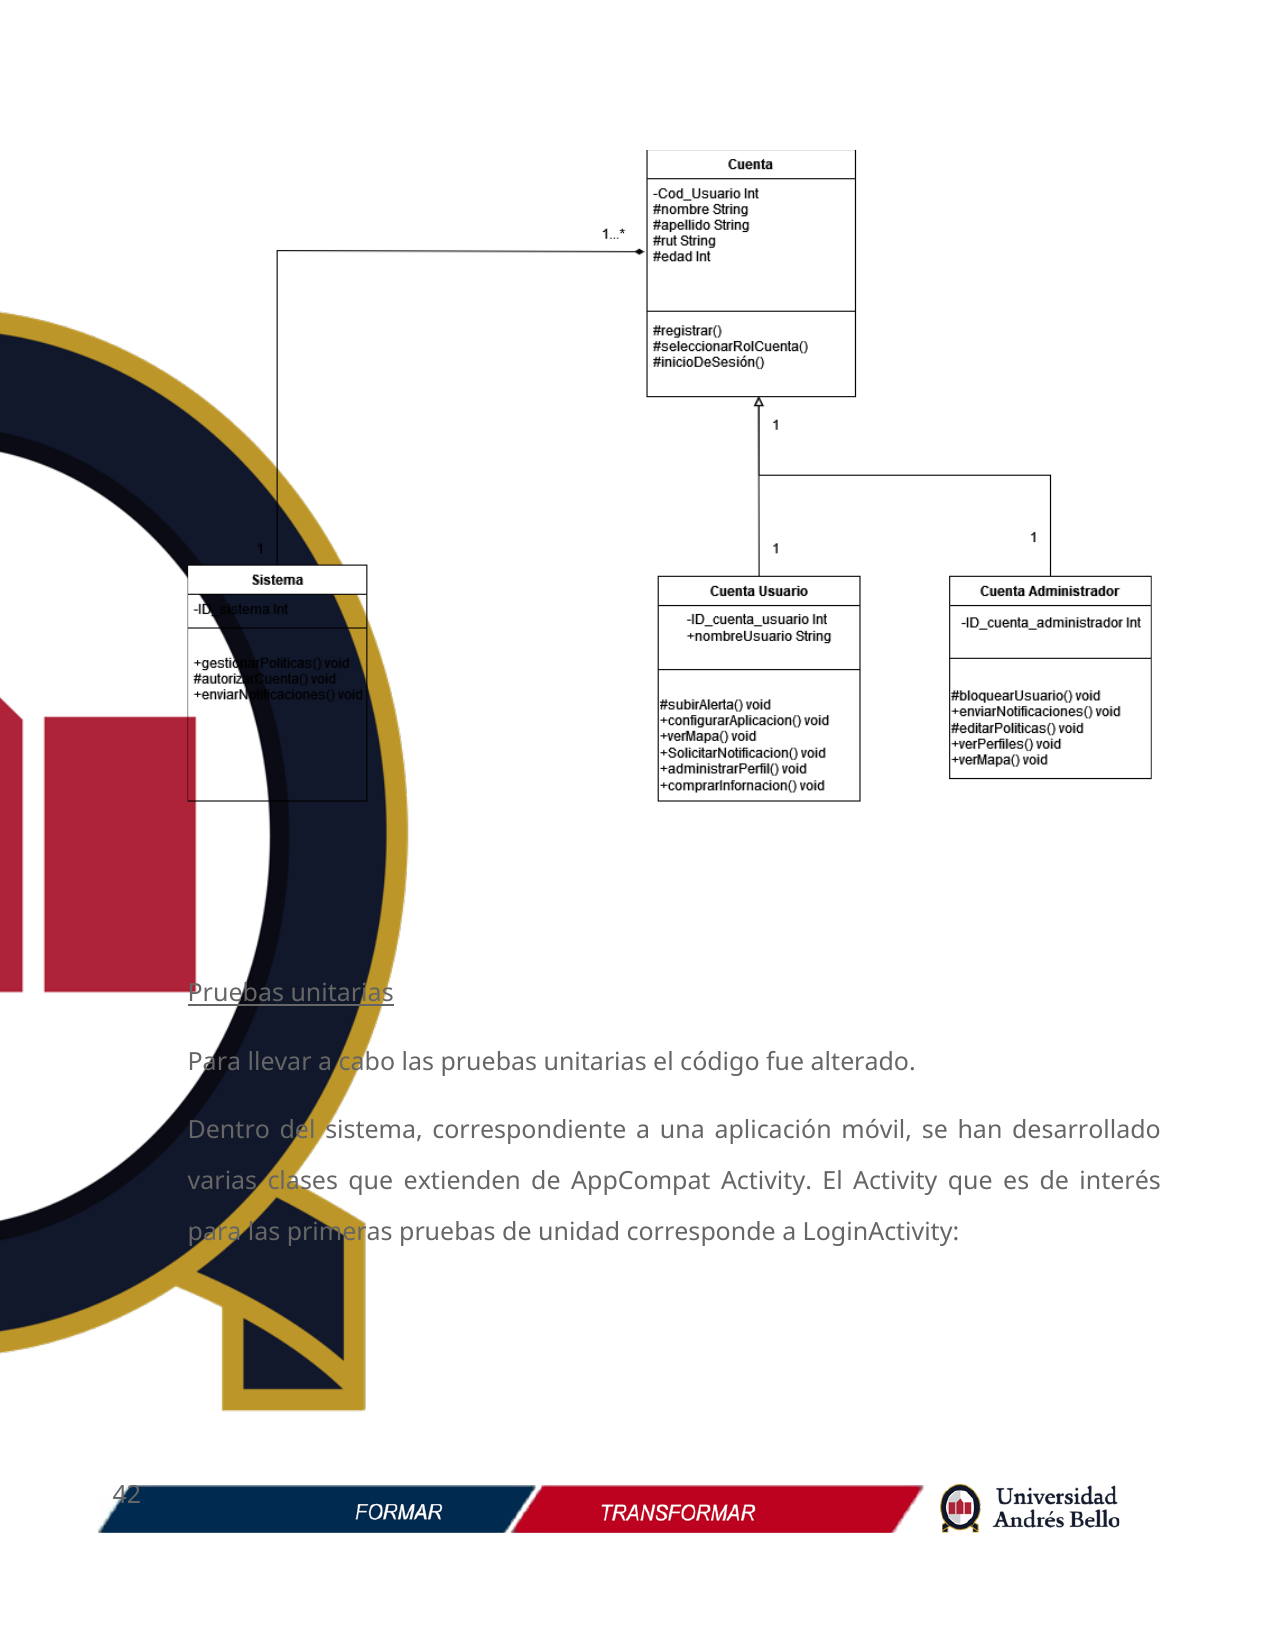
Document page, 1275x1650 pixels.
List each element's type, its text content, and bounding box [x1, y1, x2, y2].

picture [0, 150, 1152, 1423]
picture [97, 1483, 1120, 1533]
list Pruebas unitarias [187, 975, 1162, 1009]
list Para llevar a cabo las pruebas unitarias el código fue alterado. [187, 1043, 1162, 1077]
text Dentro del sistema, correspondiente a una aplicación móvil, se han desarrollado varias clases que extienden de AppCompat Activity. El Activity que es de interés para las primeras pruebas de unidad corresponde a LoginActivity: [187, 1111, 1162, 1247]
